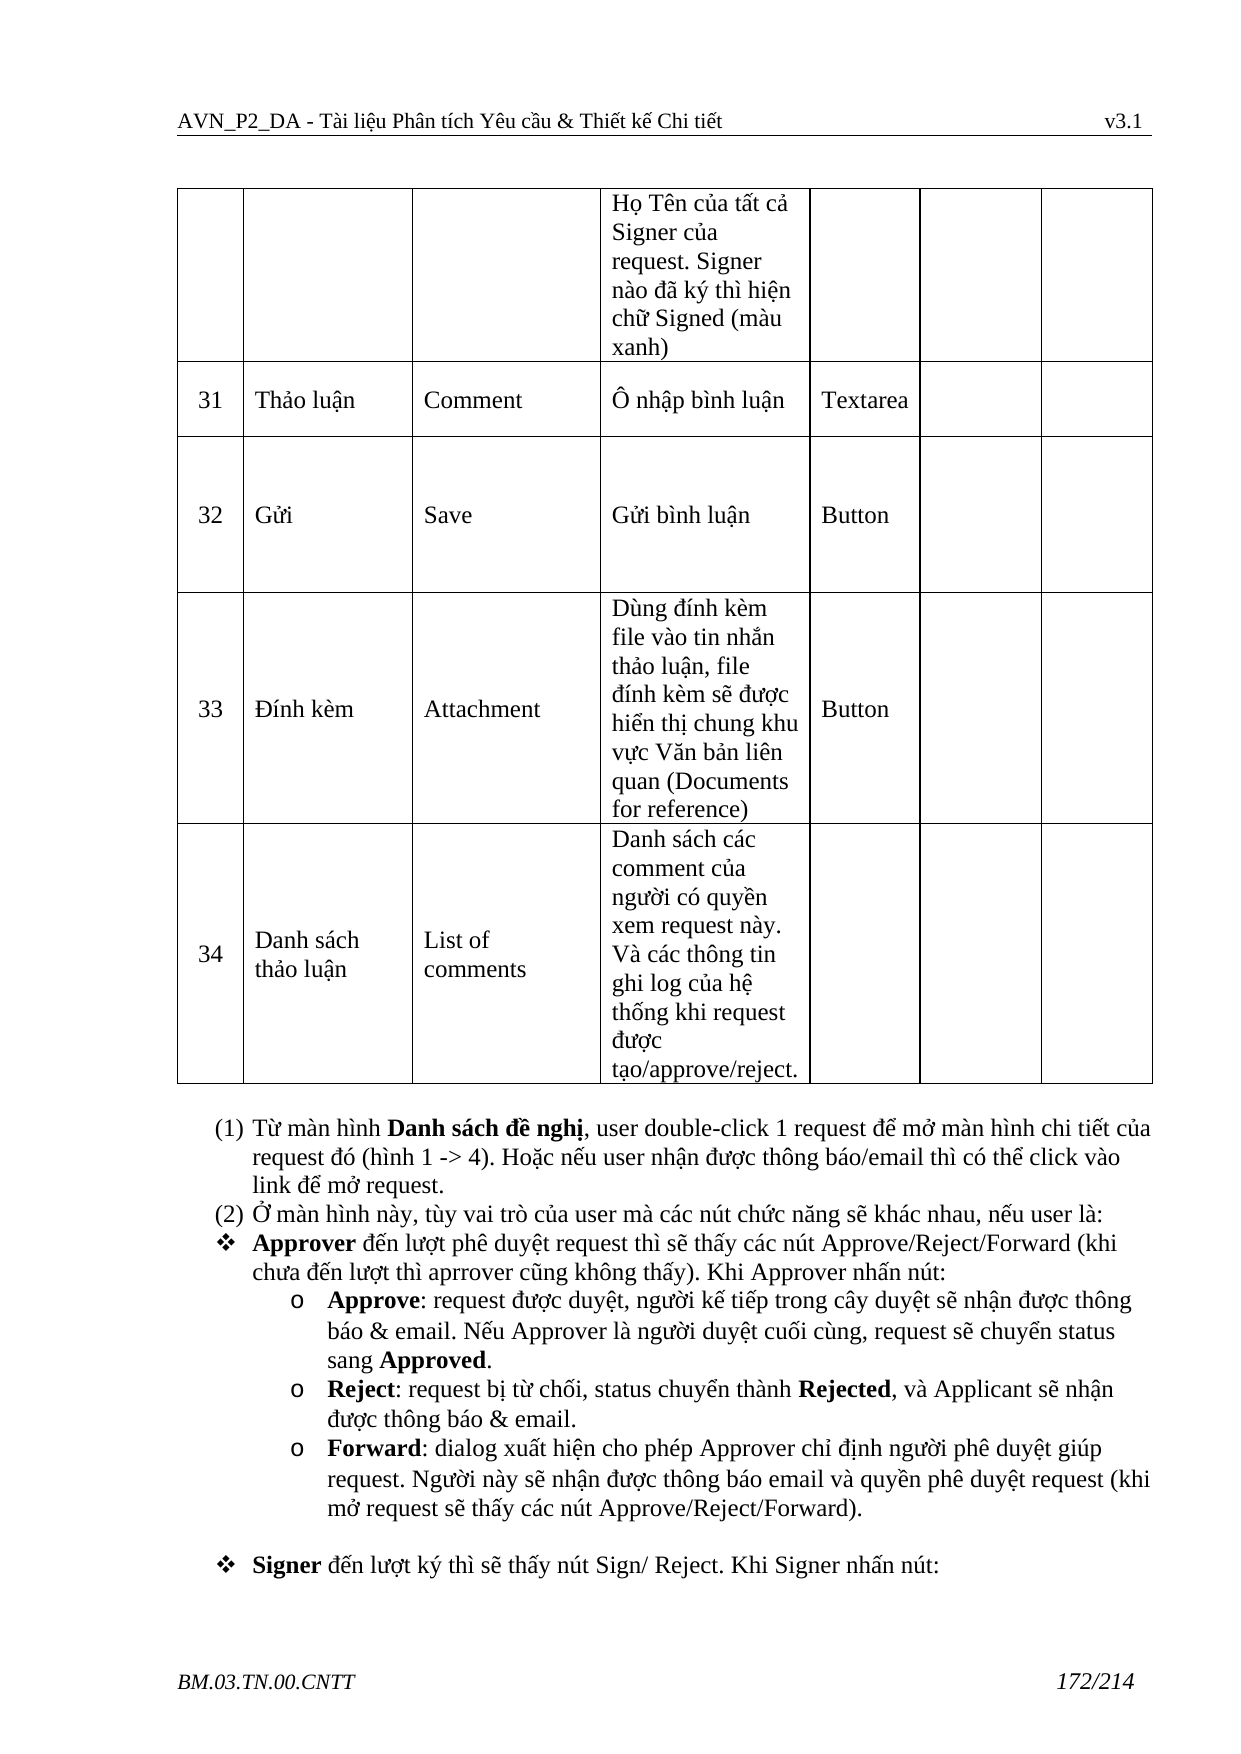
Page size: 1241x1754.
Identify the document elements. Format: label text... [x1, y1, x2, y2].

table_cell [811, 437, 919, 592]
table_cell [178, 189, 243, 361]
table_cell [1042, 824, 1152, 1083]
list Approve: request được duyệt, người kế tiếp trong cây duyệt sẽ nhận được thông báo & email. Nếu Approver là người duyệt cuối cùng, request sẽ chuyển status sang Approved. [289, 1285, 1152, 1374]
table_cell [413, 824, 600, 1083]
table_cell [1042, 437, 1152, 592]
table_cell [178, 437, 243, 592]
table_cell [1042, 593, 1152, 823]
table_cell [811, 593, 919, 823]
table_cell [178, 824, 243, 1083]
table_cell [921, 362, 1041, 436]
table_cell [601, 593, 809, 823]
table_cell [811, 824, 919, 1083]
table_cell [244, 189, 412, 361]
list Approver đến lượt phê duyệt request thì sẽ thấy các nút Approve/Reject/Forward (khi chưa đến lượt thì aprrover cũng không thấy). Khi Approver nhấn nút: [214, 1228, 1152, 1285]
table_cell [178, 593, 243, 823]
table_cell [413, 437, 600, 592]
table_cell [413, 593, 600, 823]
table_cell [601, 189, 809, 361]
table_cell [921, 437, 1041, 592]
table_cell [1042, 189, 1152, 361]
list Reject: request bị từ chối, status chuyển thành Rejected, và Applicant sẽ nhận được thông báo & email. [289, 1374, 1152, 1433]
list Ở màn hình này, tùy vai trò của user mà các nút chức năng sẽ khác nhau, nếu user là: [214, 1199, 1152, 1228]
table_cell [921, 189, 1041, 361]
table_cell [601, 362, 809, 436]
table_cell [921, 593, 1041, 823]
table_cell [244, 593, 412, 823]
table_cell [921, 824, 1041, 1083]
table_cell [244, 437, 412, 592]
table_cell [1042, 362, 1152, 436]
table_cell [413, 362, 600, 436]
list Forward: dialog xuất hiện cho phép Approver chỉ định người phê duyệt giúp request. Người này sẽ nhận được thông báo email và quyền phê duyệt request (khi mở request sẽ thấy các nút Approve/Reject/Forward). [289, 1433, 1152, 1522]
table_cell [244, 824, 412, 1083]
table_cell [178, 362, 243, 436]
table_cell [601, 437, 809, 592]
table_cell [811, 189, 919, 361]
list Signer đến lượt ký thì sẽ thấy nút Sign/ Reject. Khi Signer nhấn nút: [214, 1550, 1152, 1579]
list Từ màn hình Danh sách đề nghị, user double-click 1 request để mở màn hình chi tiết của request đó (hình 1 -> 4). Hoặc nếu user nhận được thông báo/email thì có thể click vào link để mở request. [214, 1113, 1152, 1199]
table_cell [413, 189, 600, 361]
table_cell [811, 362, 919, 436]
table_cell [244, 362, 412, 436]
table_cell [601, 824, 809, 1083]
